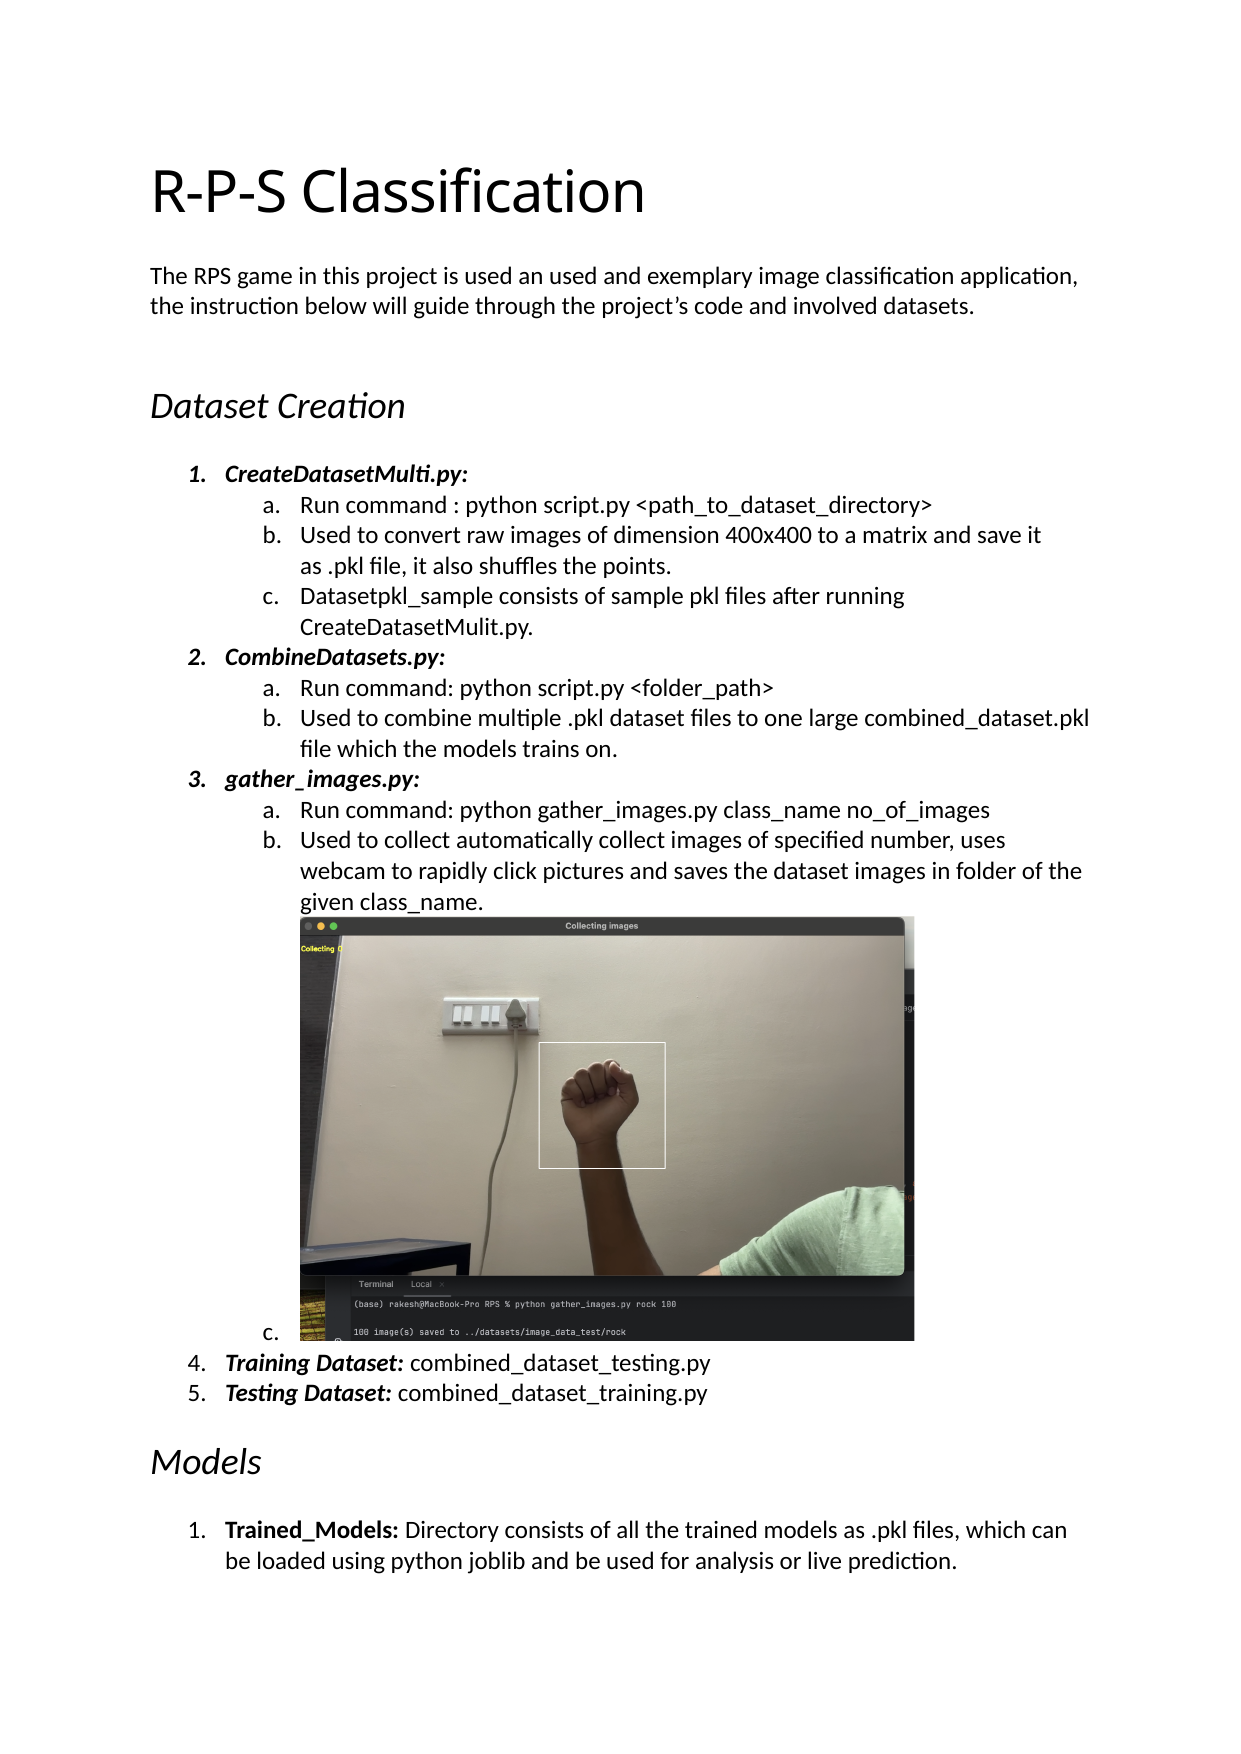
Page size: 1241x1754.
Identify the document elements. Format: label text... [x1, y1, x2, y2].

picture [300, 916, 915, 1341]
list Used to combine multiple .pkl dataset files to one large combined_dataset.pkl file which the models trains on. [262, 703, 1090, 764]
list Run command : python script.py <path_to_dataset_directory> [262, 489, 1090, 519]
list CombineDatasets.py: [187, 642, 1090, 672]
text Models [150, 1438, 1090, 1484]
list Training Dataset: combined_dataset_testing.py [187, 1347, 1090, 1377]
list Used to convert raw images of dimension 400x400 to a matrix and save it as .pkl file, it also shuffles the points. [262, 519, 1090, 581]
list Run command: python gather_images.py class_name no_of_images [262, 794, 1090, 825]
list Datasetpkl_sample consists of sample pkl files after running CreateDatasetMulit.py. [262, 581, 1090, 642]
text Dataset Creation [150, 382, 1090, 428]
text R-P-S Classification The RPS game in this project is used an used and exemplary image classification application, the instruction below will guide through the project’s code and involved datasets. [150, 150, 1090, 321]
list Testing Dataset: combined_dataset_training.py [187, 1377, 1090, 1408]
list Trained_Models: Directory consists of all the trained models as .pkl files, which can be loaded using python joblib and be used for analysis or live prediction. [187, 1515, 1090, 1576]
list Used to collect automatically collect images of specified number, uses webcam to rapidly click pictures and saves the dataset images in folder of the given class_name. [262, 825, 1090, 916]
list gather_images.py: [187, 764, 1090, 794]
list Run command: python script.py <folder_path> [262, 672, 1090, 703]
list CreateDatasetMulti.py: [187, 458, 1090, 489]
